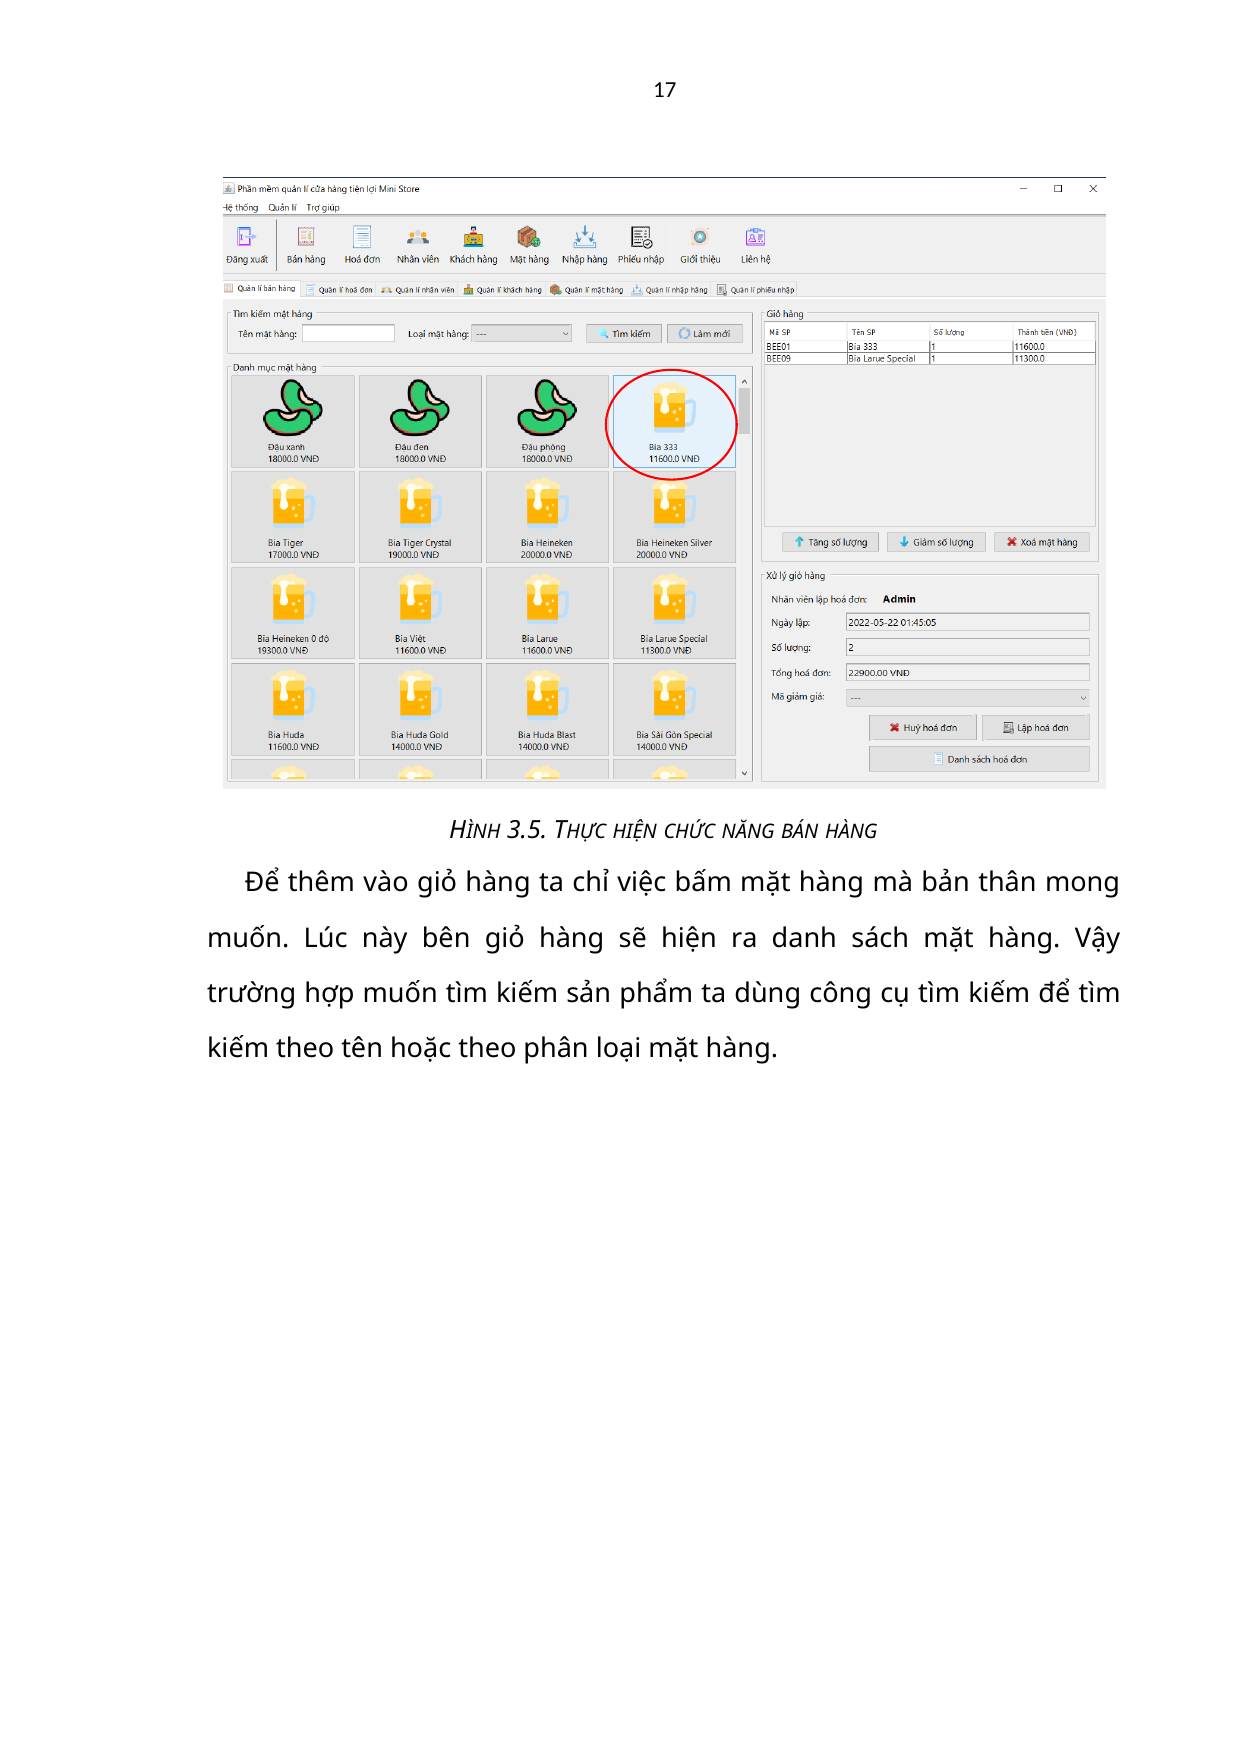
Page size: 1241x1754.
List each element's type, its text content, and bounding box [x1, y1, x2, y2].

text Để thêm vào giỏ hàng ta chỉ việc bấm mặt hàng mà bản thân mong muốn. Lúc này bên giỏ hàng sẽ hiện ra danh sách mặt hàng. Vậy trường hợp muốn tìm kiếm sản phẩm ta dùng công cụ tìm kiếm để tìm kiếm theo tên hoặc theo phân loại mặt hàng. [207, 863, 1122, 1066]
picture [223, 177, 1106, 789]
text Hình 3.5. Thực hiện chức năng bán hàng [207, 812, 1122, 846]
